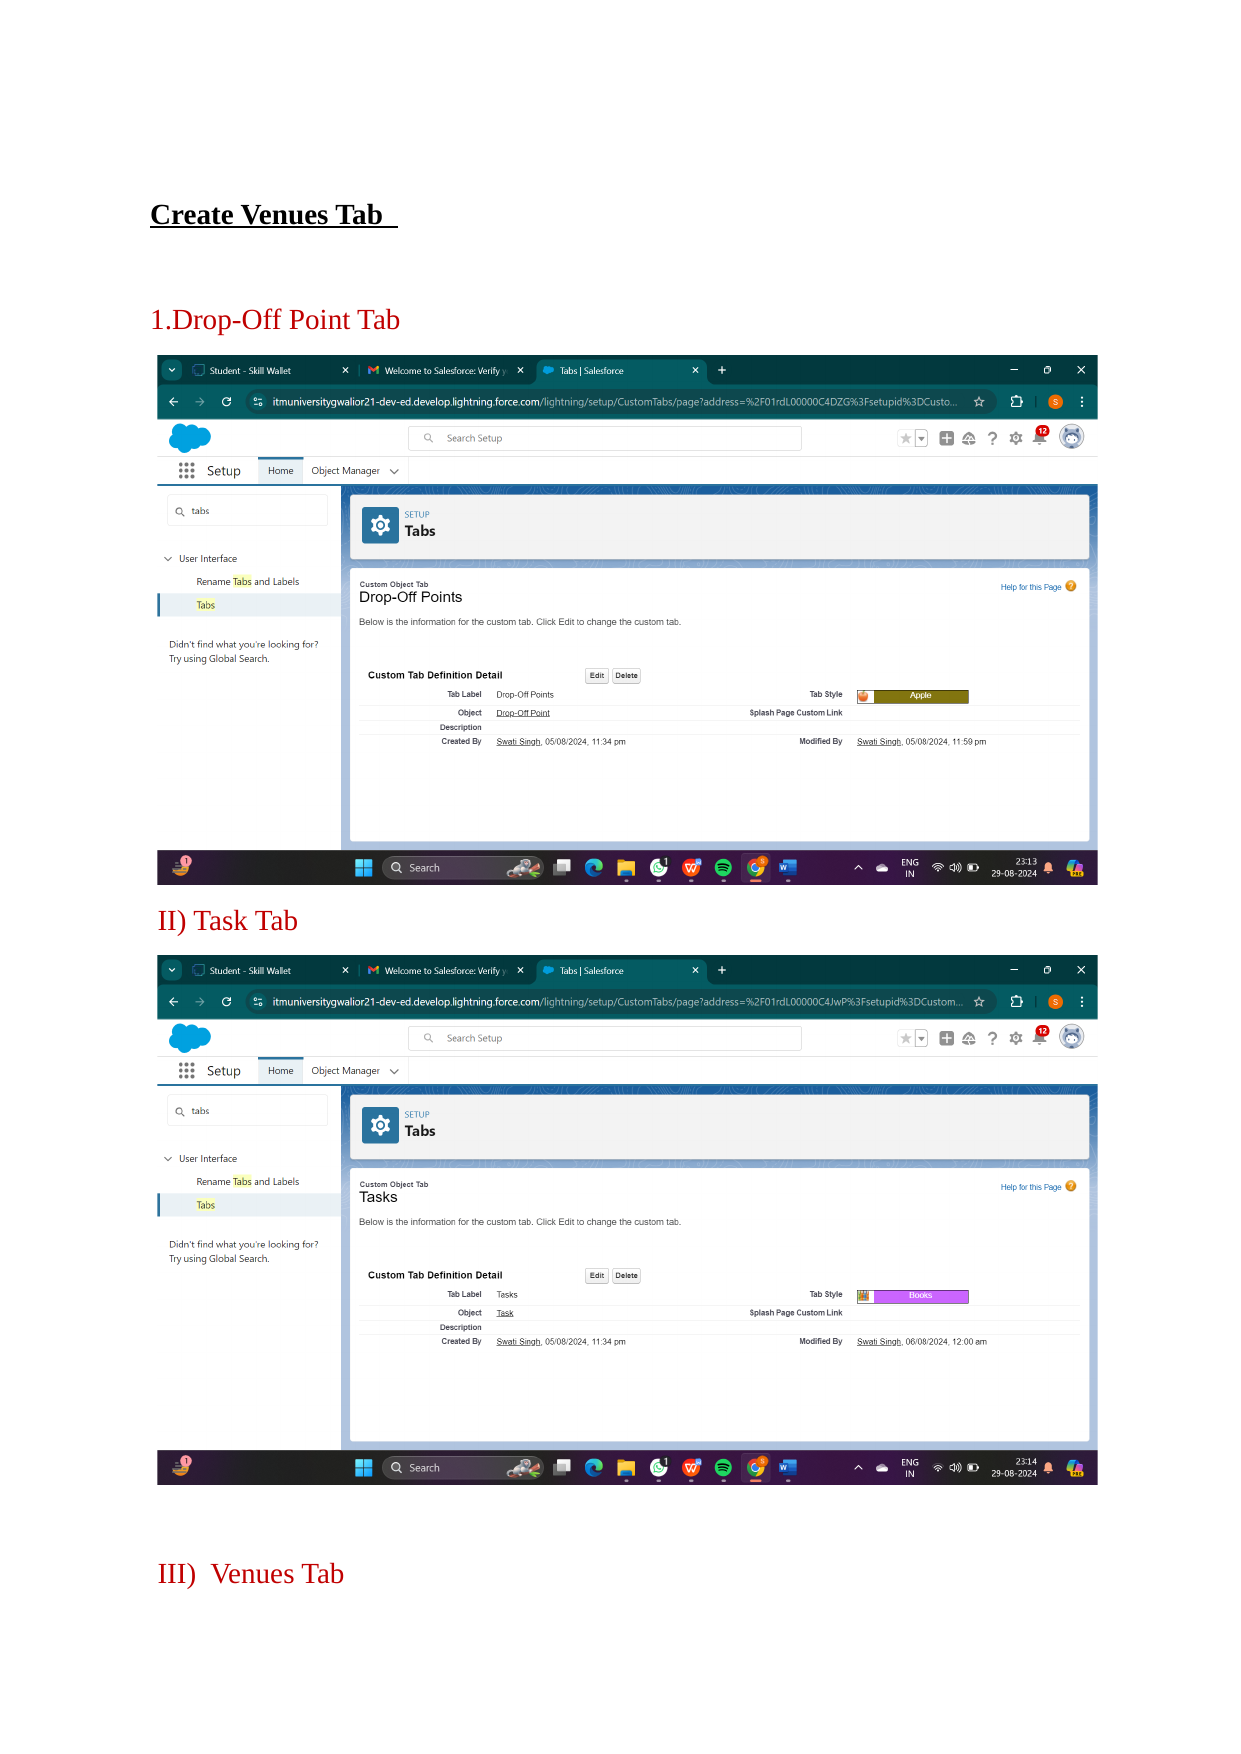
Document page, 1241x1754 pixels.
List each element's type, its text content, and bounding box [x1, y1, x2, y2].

picture [157, 355, 1098, 885]
text II) Task Tab [157, 903, 1090, 937]
text III) Venues Tab [157, 1556, 1090, 1590]
text 1.Drop-Off Point Tab [150, 302, 1090, 336]
text Create Venues Tab [150, 197, 1090, 230]
picture [157, 955, 1098, 1485]
